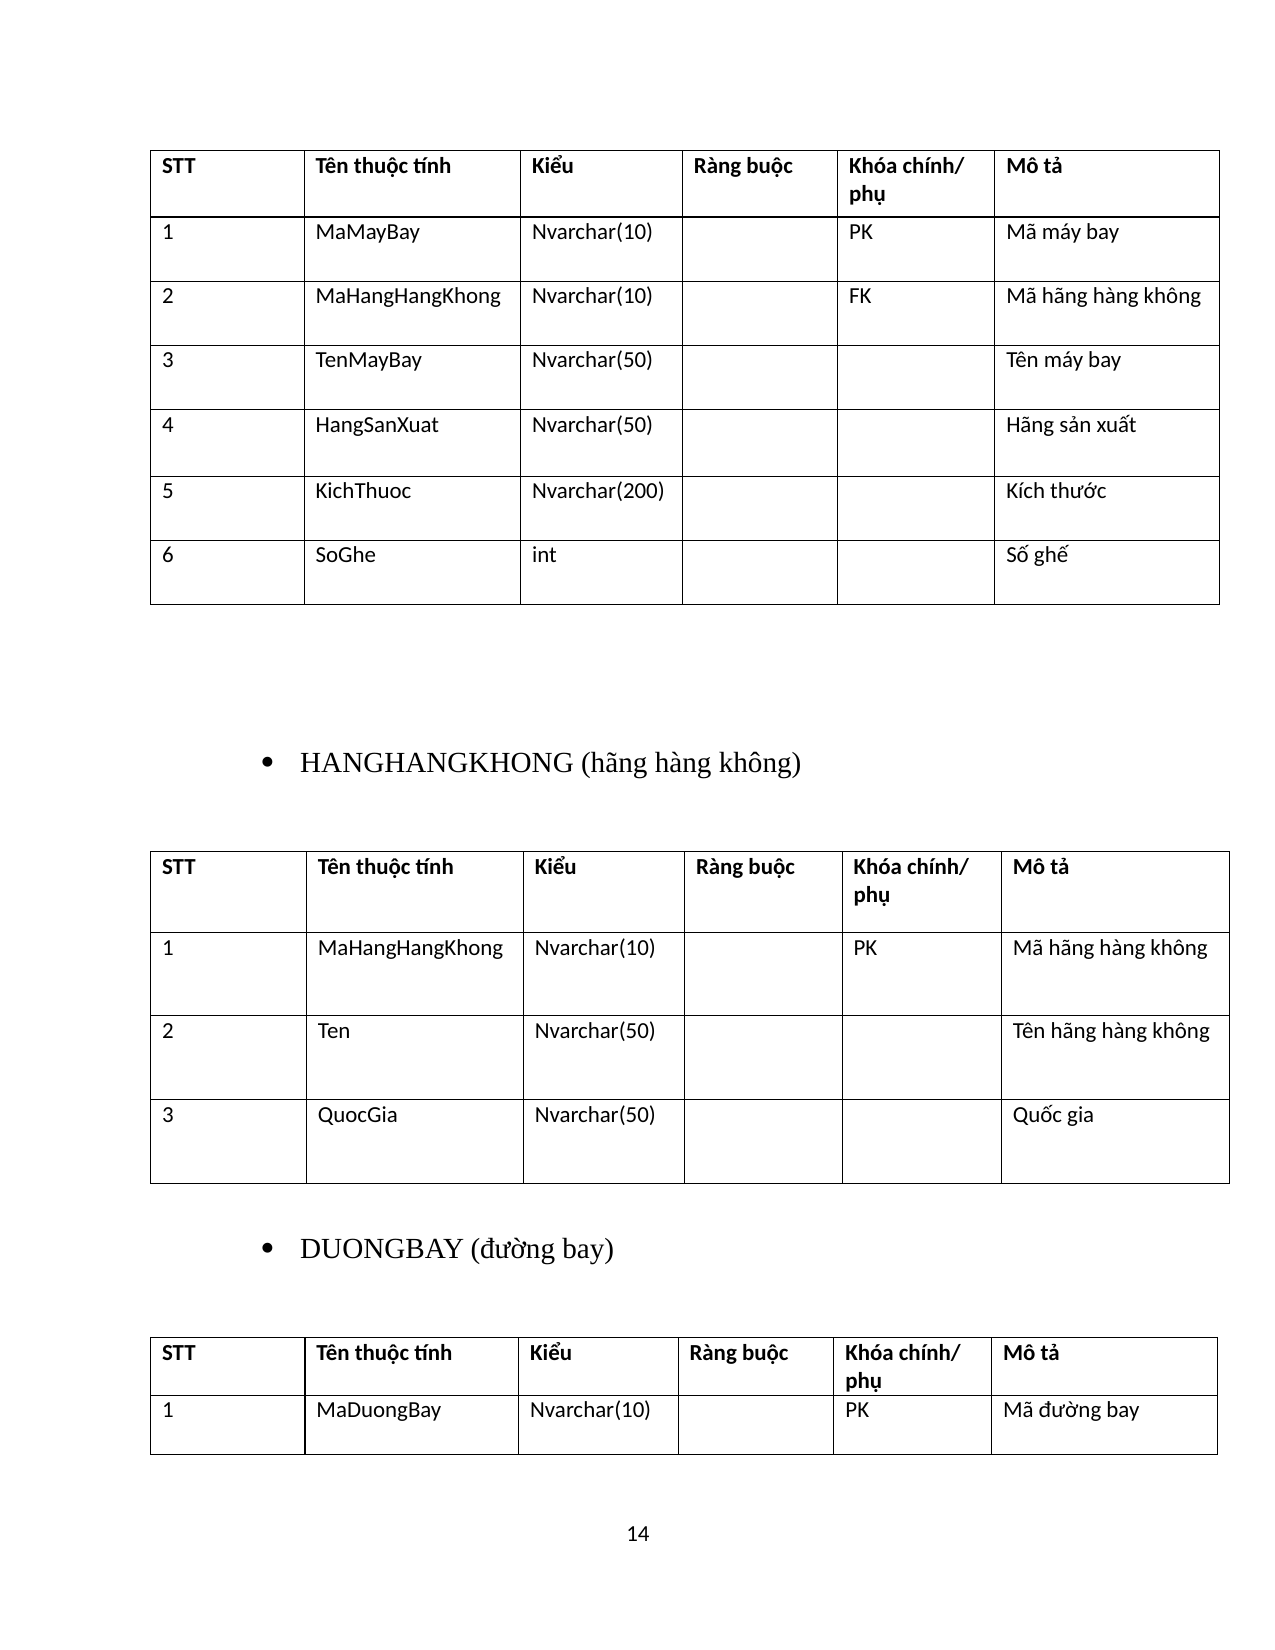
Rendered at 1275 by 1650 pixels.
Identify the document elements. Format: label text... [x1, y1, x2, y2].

table_cell [685, 1016, 842, 1099]
table_cell [679, 1396, 833, 1454]
table_cell Tên hãng hàng không [1002, 1016, 1229, 1099]
table_header Kiểu [524, 852, 684, 932]
table_cell Nvarchar(10) [521, 282, 682, 344]
table_cell [683, 541, 837, 604]
table_cell Nvarchar(50) [524, 1100, 684, 1183]
table_cell Quốc gia [1002, 1100, 1229, 1183]
table_cell [843, 1016, 1001, 1099]
table_cell Ten [307, 1016, 523, 1099]
table_cell [683, 477, 837, 539]
table_header Kiểu [521, 151, 682, 216]
table_header STT [151, 1338, 304, 1394]
table_cell Nvarchar(50) [521, 346, 682, 409]
table_cell [683, 218, 837, 281]
table_cell SoGhe [305, 541, 520, 604]
table_cell PK [834, 1396, 991, 1454]
table_header Khóa chính/ phụ [838, 151, 994, 216]
table_header Tên thuộc tính [306, 1338, 518, 1394]
table_cell PK [843, 933, 1001, 1015]
table_cell 4 [151, 410, 304, 476]
table_cell MaHangHangKhong [307, 933, 523, 1015]
list HANGHANGKHONG (hãng hàng không) [262, 745, 1125, 779]
table_cell 2 [151, 282, 304, 344]
table_cell Tên máy bay [995, 346, 1219, 409]
table_header Ràng buộc [683, 151, 837, 216]
table_header Ràng buộc [679, 1338, 833, 1394]
table_cell Nvarchar(50) [524, 1016, 684, 1099]
table_cell 2 [151, 1016, 306, 1099]
table_header Khóa chính/ phụ [834, 1338, 991, 1394]
table_cell 1 [151, 1396, 304, 1454]
table_cell MaHangHangKhong [305, 282, 520, 344]
table_cell KichThuoc [305, 477, 520, 539]
table_cell [683, 282, 837, 344]
table_header Tên thuộc tính [305, 151, 520, 216]
table_cell [838, 541, 994, 604]
table_cell [838, 346, 994, 409]
table_cell HangSanXuat [305, 410, 520, 476]
table_cell Hãng sản xuất [995, 410, 1219, 476]
table_cell Mã máy bay [995, 218, 1219, 281]
table_cell 3 [151, 1100, 306, 1183]
table_header Tên thuộc tính [307, 852, 523, 932]
table_cell 6 [151, 541, 304, 604]
table_cell Mã hãng hàng không [1002, 933, 1229, 1015]
table_cell MaMayBay [305, 218, 520, 281]
table_cell FK [838, 282, 994, 344]
table_header STT [151, 852, 306, 932]
table_cell [838, 410, 994, 476]
table_cell [838, 477, 994, 539]
table_cell Mã hãng hàng không [995, 282, 1219, 344]
table_cell Nvarchar(200) [521, 477, 682, 539]
table_header Ràng buộc [685, 852, 842, 932]
table_cell 5 [151, 477, 304, 539]
table_header Mô tả [992, 1338, 1217, 1394]
table_cell Nvarchar(10) [519, 1396, 678, 1454]
table_cell MaDuongBay [306, 1396, 518, 1454]
table_cell [683, 346, 837, 409]
table_cell PK [838, 218, 994, 281]
table_cell 1 [151, 218, 304, 281]
table_header Khóa chính/ phụ [843, 852, 1001, 932]
table_cell Kích thước [995, 477, 1219, 539]
table_cell Nvarchar(50) [521, 410, 682, 476]
table_header STT [151, 151, 304, 216]
table_cell Nvarchar(10) [524, 933, 684, 1015]
list DUONGBAY (đường bay) [262, 1231, 1125, 1265]
table_cell [685, 933, 842, 1015]
table_cell Nvarchar(10) [521, 218, 682, 281]
table_cell [683, 410, 837, 476]
table_cell [685, 1100, 842, 1183]
table_cell 3 [151, 346, 304, 409]
table_cell TenMayBay [305, 346, 520, 409]
table_cell QuocGia [307, 1100, 523, 1183]
table_cell [843, 1100, 1001, 1183]
table_cell 1 [151, 933, 306, 1015]
table_cell int [521, 541, 682, 604]
table_header Mô tả [1002, 852, 1229, 932]
table_cell Số ghế [995, 541, 1219, 604]
table_header Mô tả [995, 151, 1219, 216]
table_cell Mã đường bay [992, 1396, 1217, 1454]
table_header Kiểu [519, 1338, 678, 1394]
